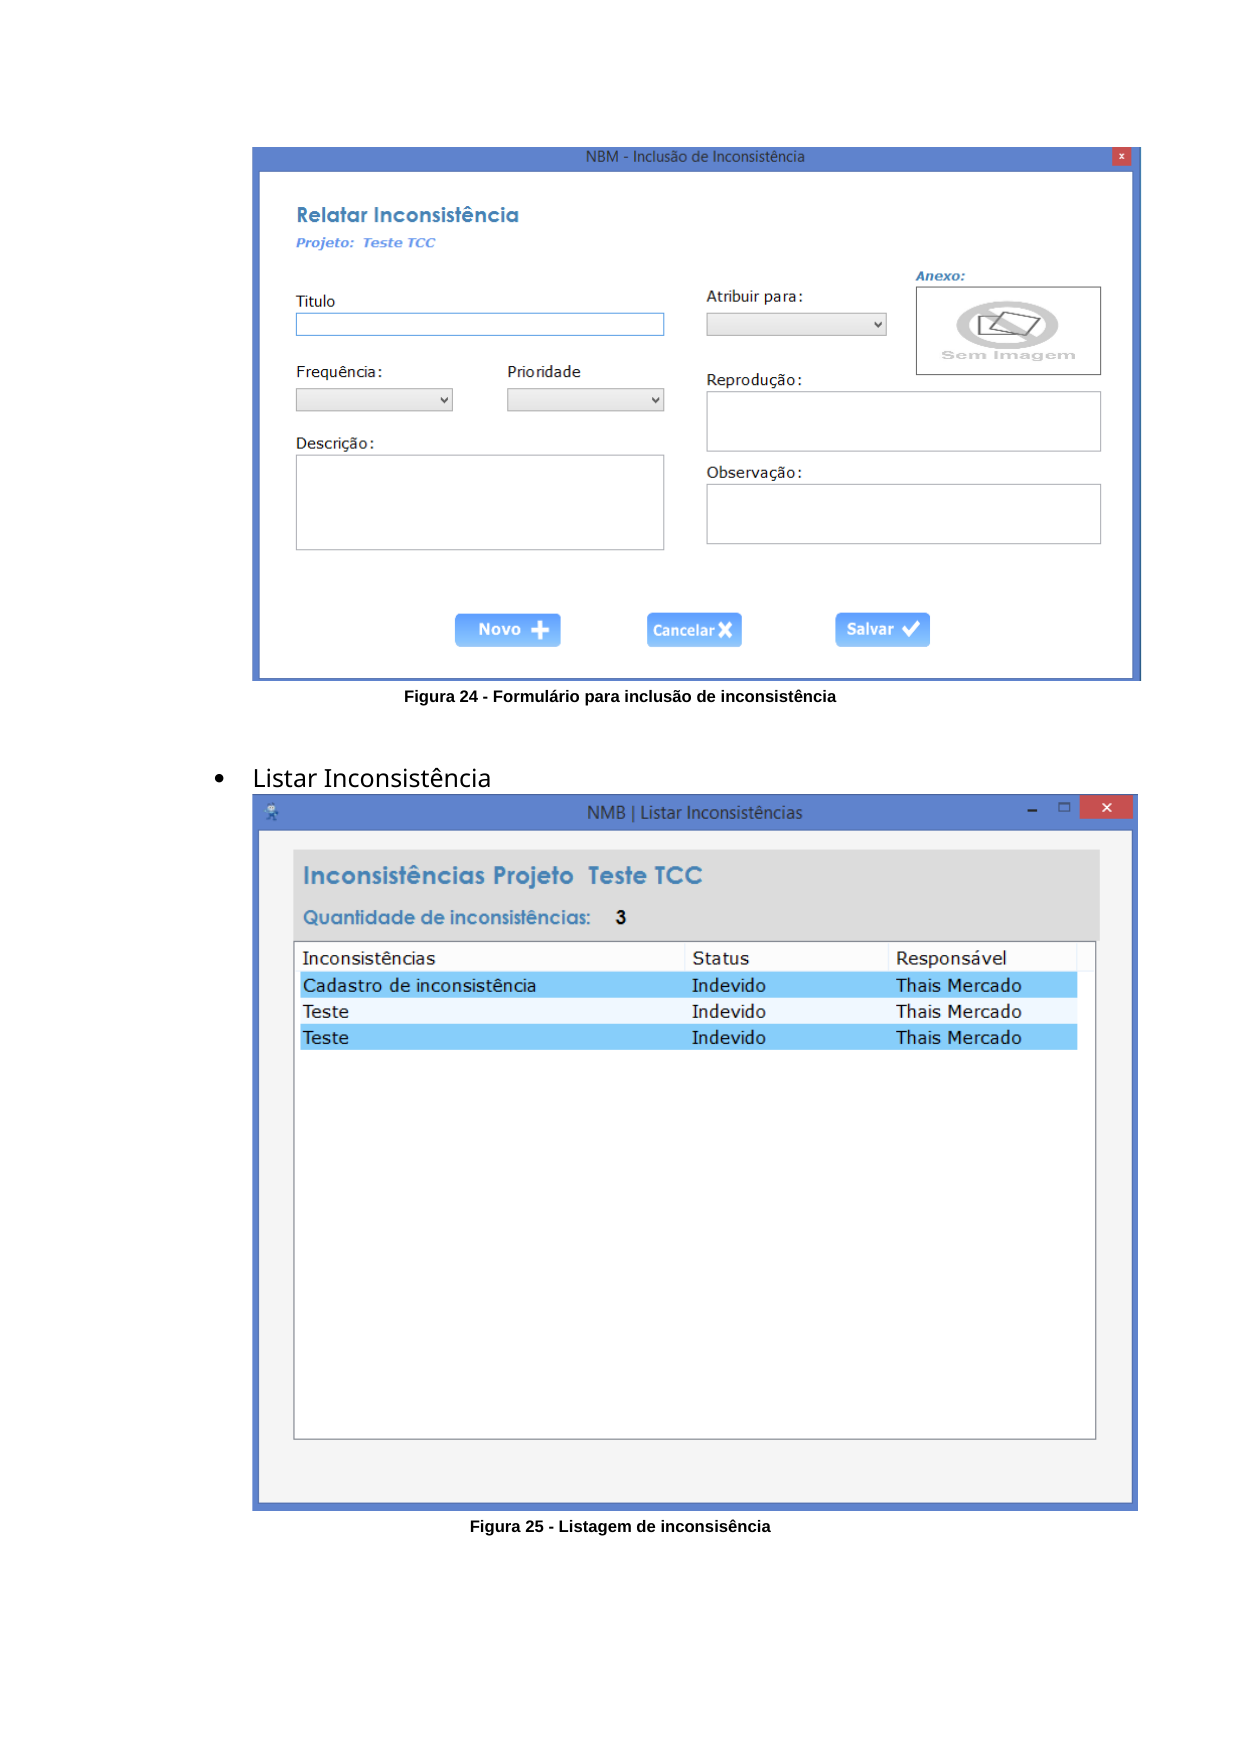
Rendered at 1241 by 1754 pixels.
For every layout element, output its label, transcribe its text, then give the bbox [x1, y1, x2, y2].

picture [252, 147, 1142, 681]
picture [252, 794, 1138, 1511]
list Listar Inconsistência [215, 761, 1063, 795]
